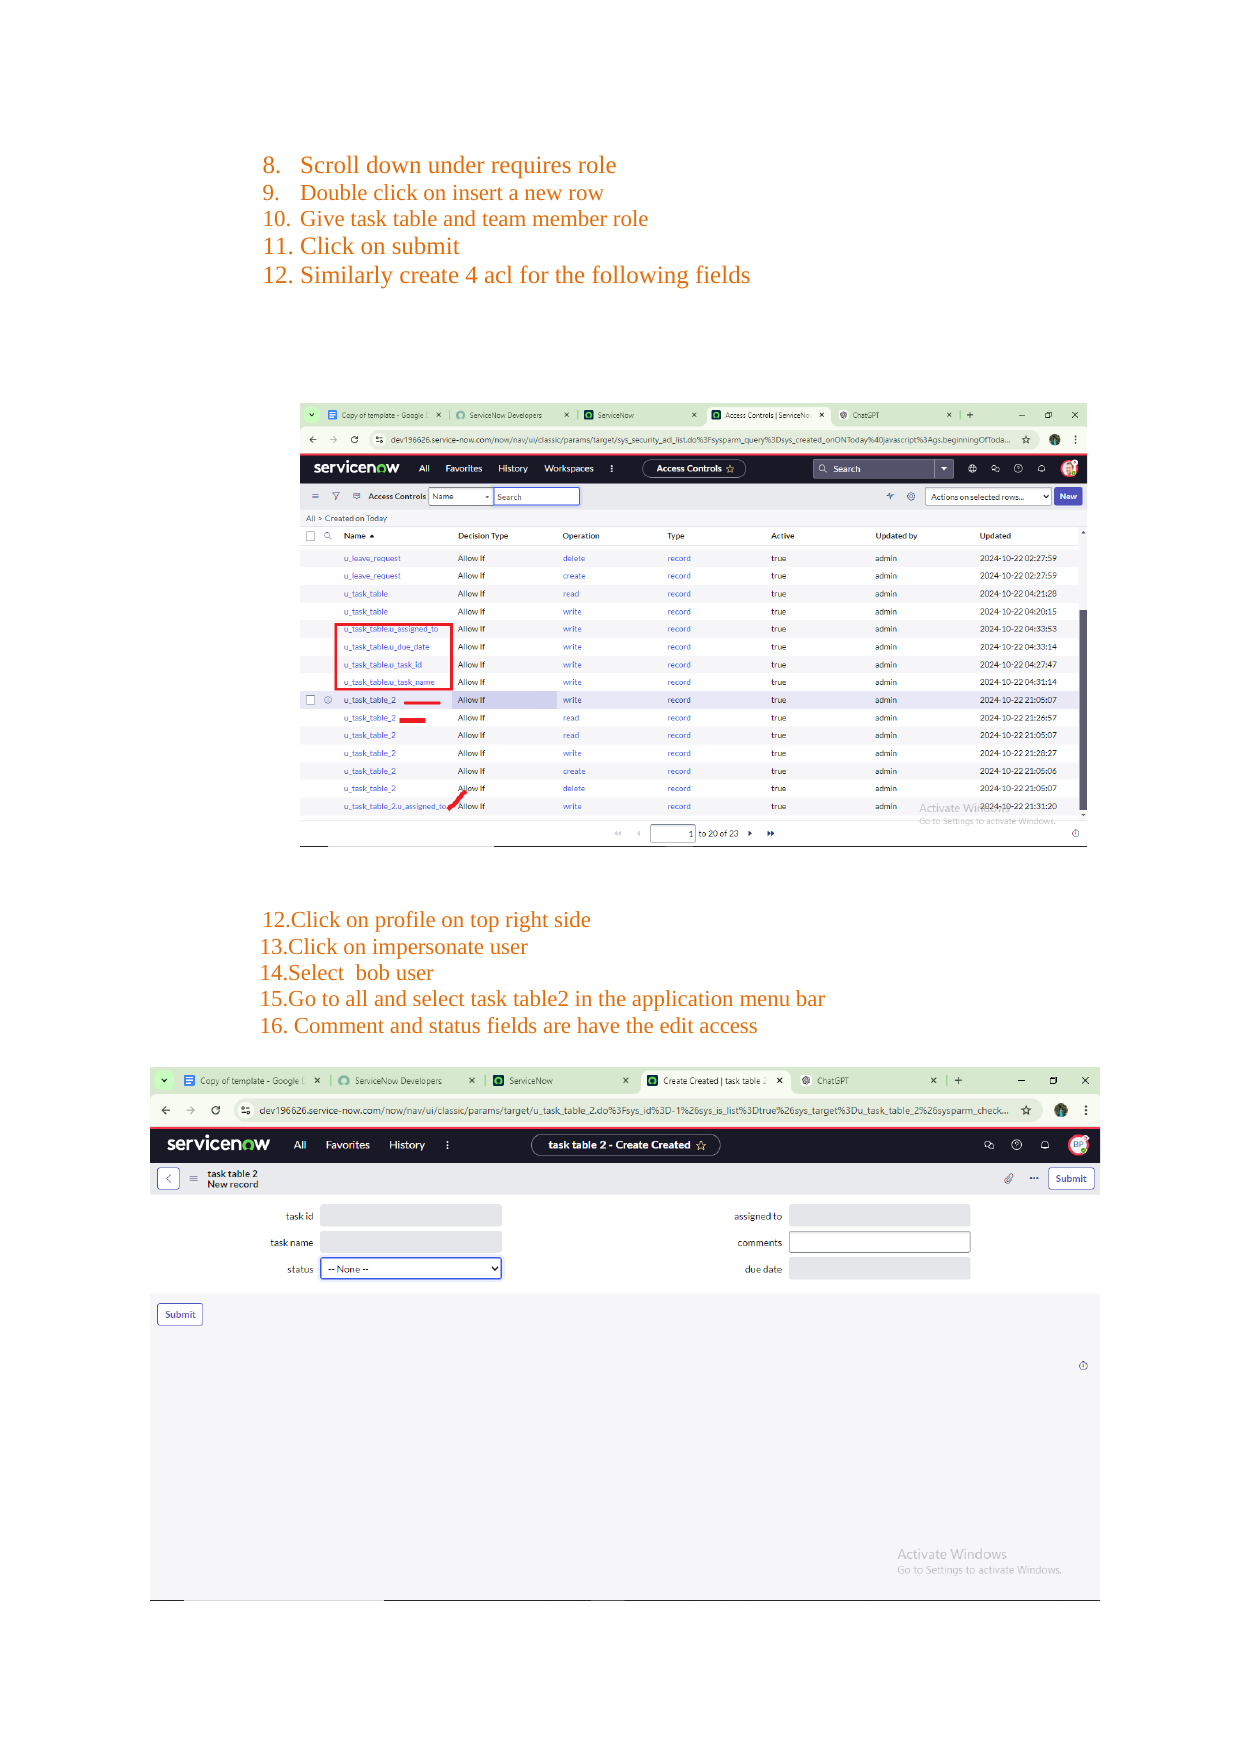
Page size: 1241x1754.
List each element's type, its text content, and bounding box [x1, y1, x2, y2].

list Similarly create 4 acl for the following fields [262, 260, 1090, 346]
list Scroll down under requires role [262, 150, 1090, 179]
picture [150, 1067, 1100, 1601]
list Give task table and team member role [262, 205, 1090, 231]
text 15.Go to all and select task table2 in the application menu bar [225, 986, 1090, 1012]
text 12.Click on profile on top right side [225, 904, 1090, 933]
text 16. Comment and status fields are have the edit access [225, 1012, 1090, 1038]
list Double click on insert a new row [262, 179, 1090, 205]
list Click on submit [262, 231, 1090, 260]
text 13.Click on impersonate user [225, 933, 1090, 959]
text 14.Select bob user [225, 959, 1090, 986]
picture [300, 403, 1088, 847]
